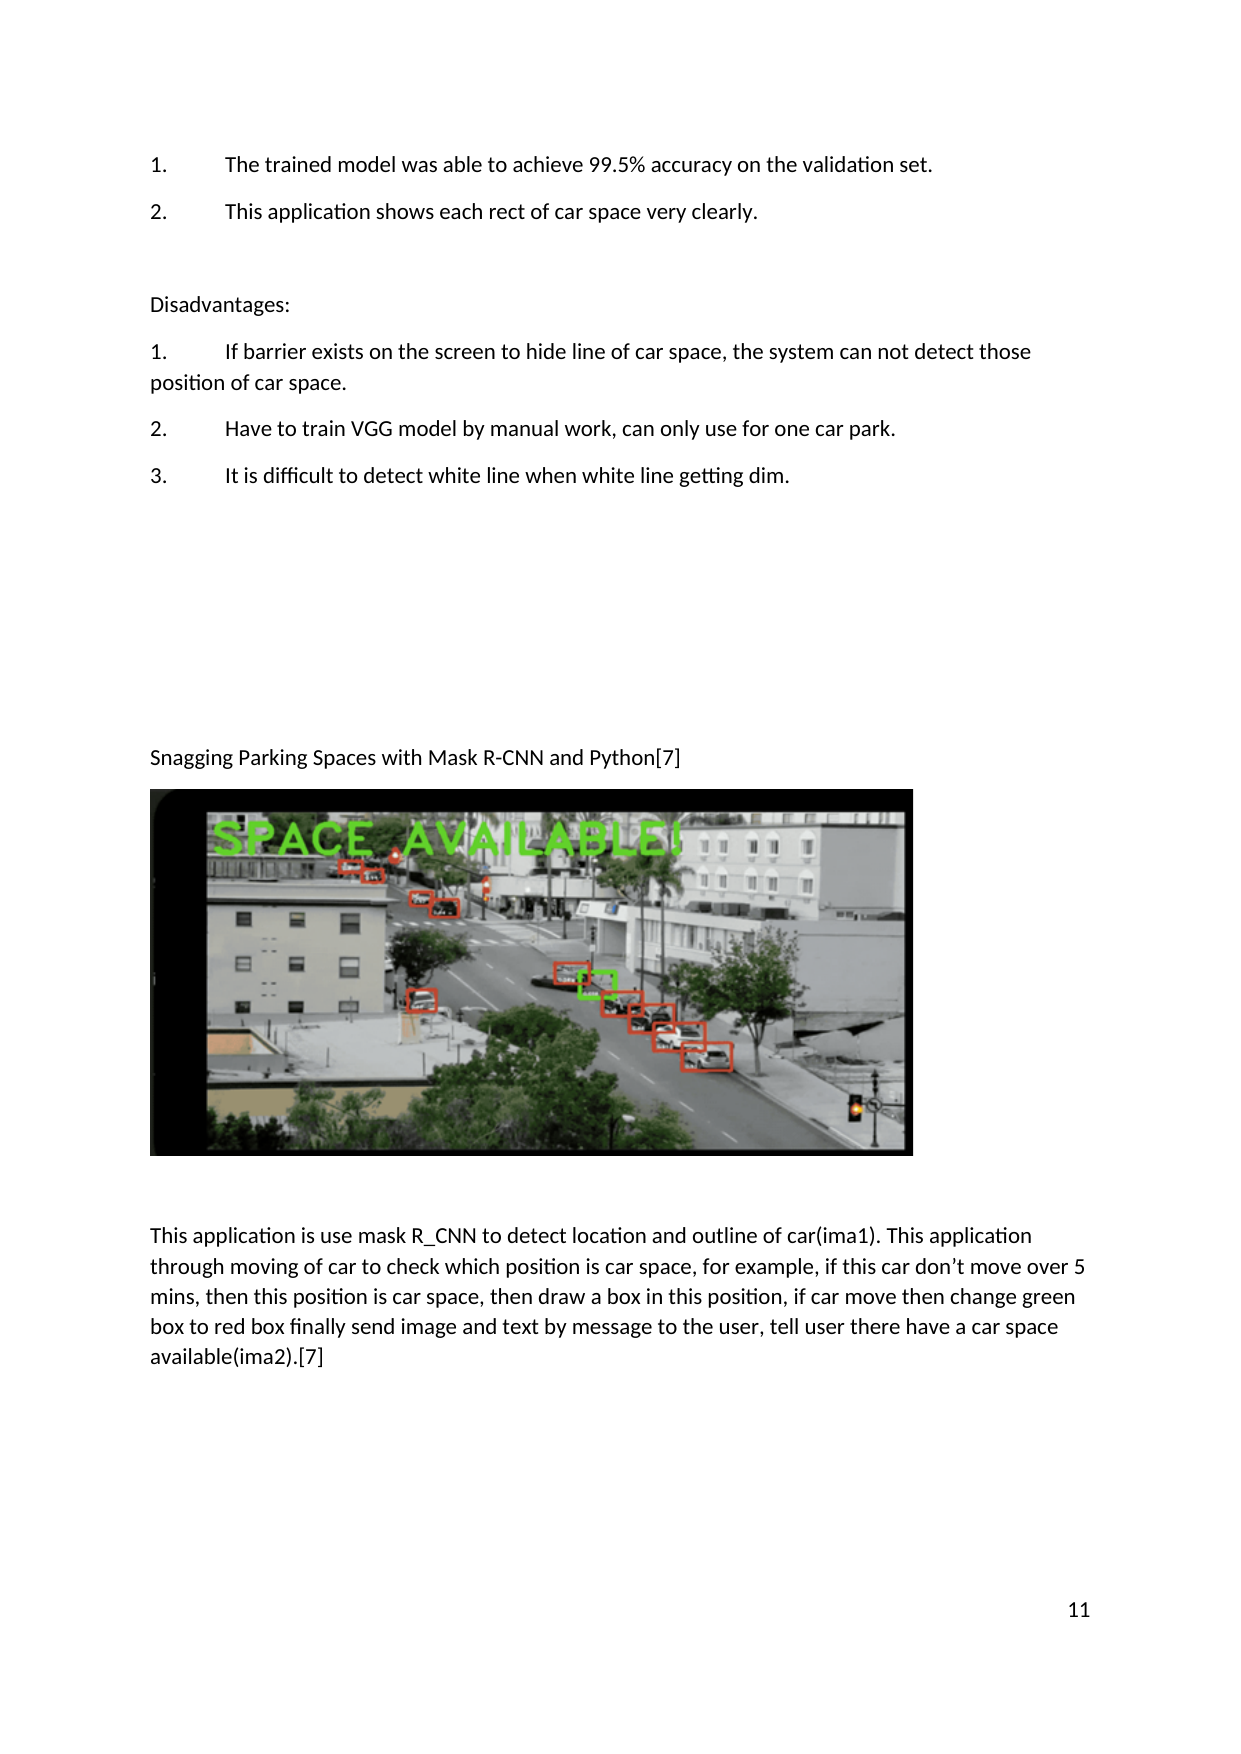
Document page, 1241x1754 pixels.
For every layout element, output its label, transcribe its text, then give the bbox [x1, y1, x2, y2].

picture [150, 789, 914, 1156]
text 3. It is difficult to detect white line when white line getting dim. [150, 461, 1090, 489]
text This application is use mask R_CNN to detect location and outline of car(ima1). This application through moving of car to check which position is car space, for example, if this car don’t move over 5 mins, then this position is car space, then draw a box in this position, if car move then change green box to red box finally send image and text by message to the user, tell user there have a car space available(ima2).[7] [150, 1222, 1090, 1371]
text 2. This application shows each rect of car space very clearly. [150, 197, 1090, 225]
text 1. If barrier exists on the screen to hide line of car space, the system can not detect those position of car space. [150, 337, 1090, 396]
text Disadvantages: [150, 291, 1090, 319]
text Snagging Parking Spaces with Mask R-CNN and Python[7] [150, 743, 1090, 771]
text 2. Have to train VGG model by manual work, can only use for one car park. [150, 414, 1090, 443]
text 1. The trained model was able to achieve 99.5% accuracy on the validation set. [150, 150, 1090, 178]
